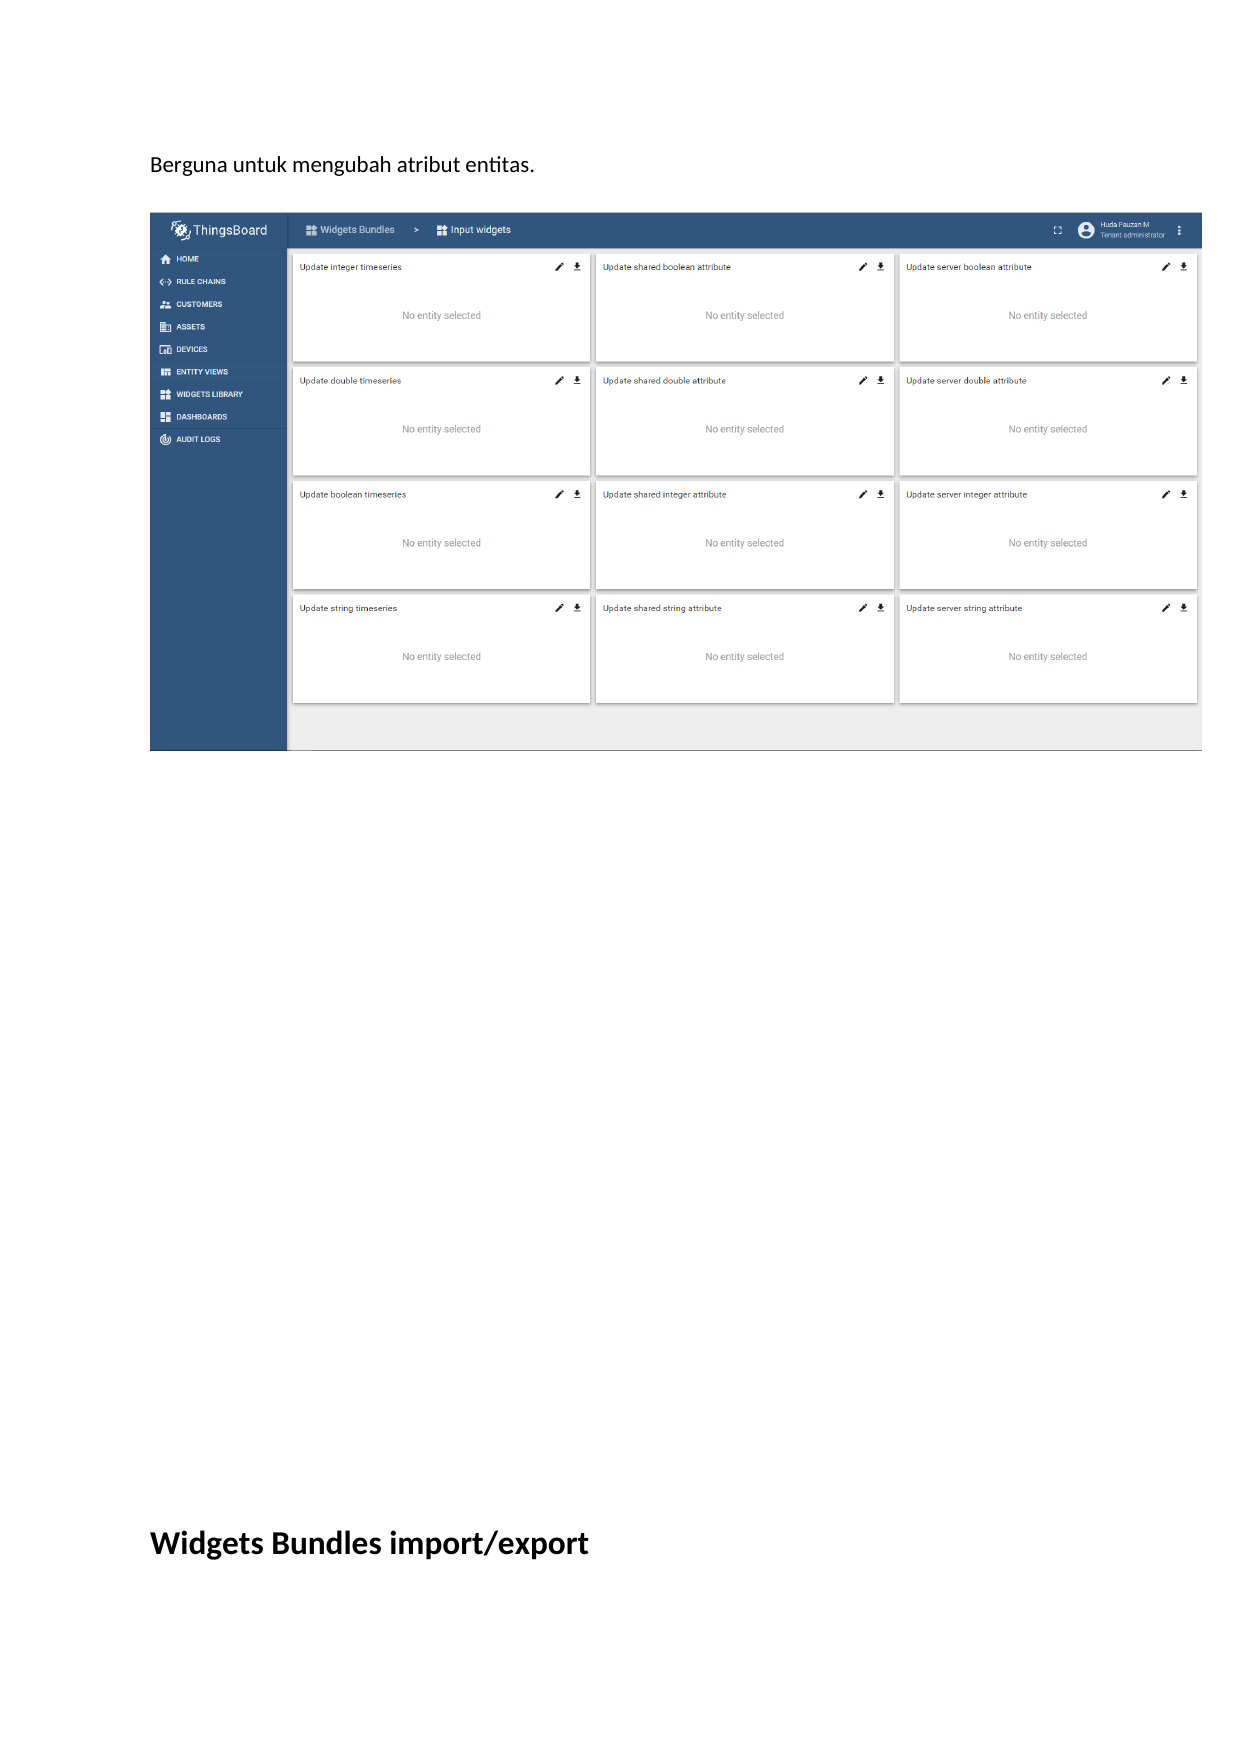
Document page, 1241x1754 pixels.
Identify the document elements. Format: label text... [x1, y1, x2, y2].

text Berguna untuk mengubah atribut entitas. [150, 150, 1090, 178]
picture [150, 212, 1202, 751]
text Widgets Bundles import/export [150, 1522, 1090, 1563]
